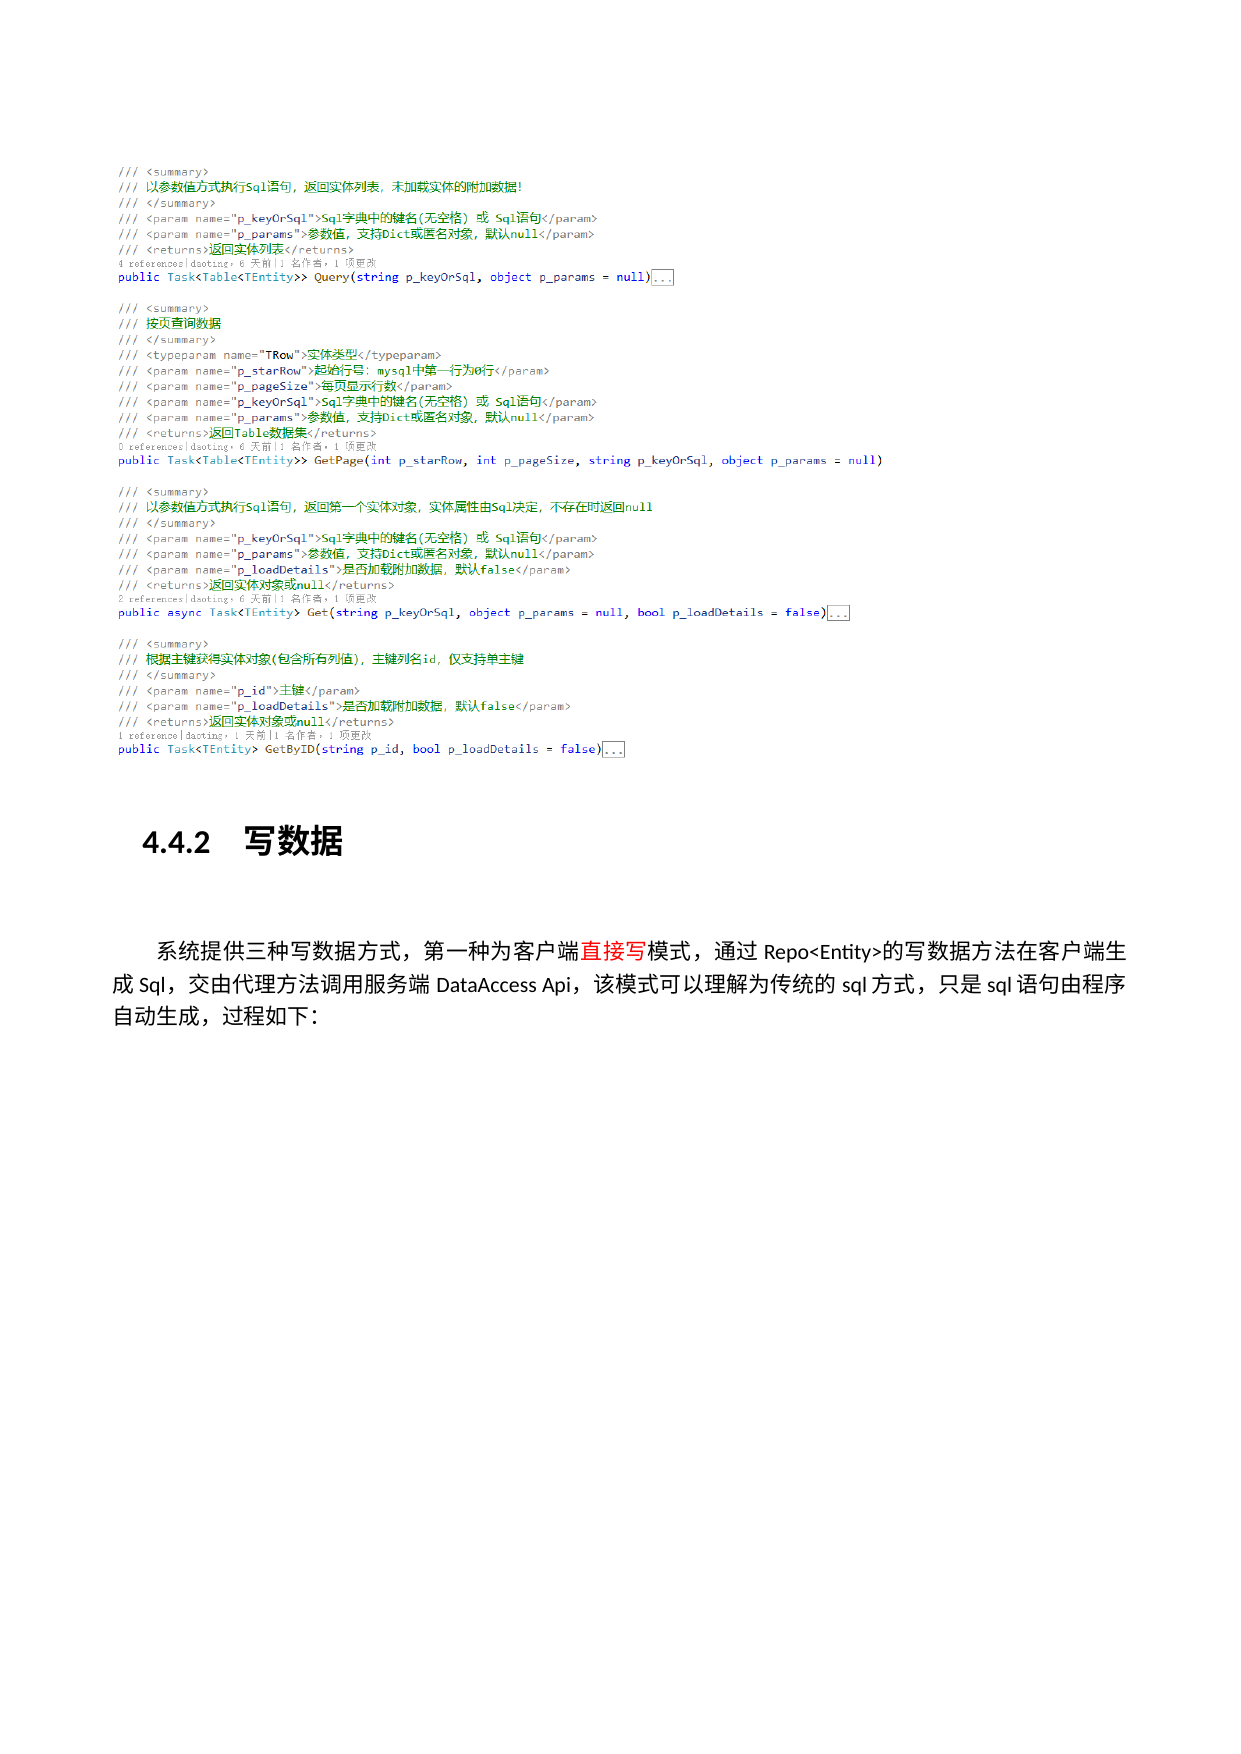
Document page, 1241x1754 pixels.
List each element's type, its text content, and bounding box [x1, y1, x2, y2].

picture [112, 162, 882, 758]
subtitle 写数据 [142, 807, 1128, 872]
text 系统提供三种写数据方式，第一种为客户端直接写模式，通过Repo<Entity>的写数据方法在客户端生成Sql，交由代理方法调用服务端DataAccess Api，该模式可以理解为传统的sql方式，只是sql语句由程序自动生成，过程如下： [112, 934, 1128, 1031]
